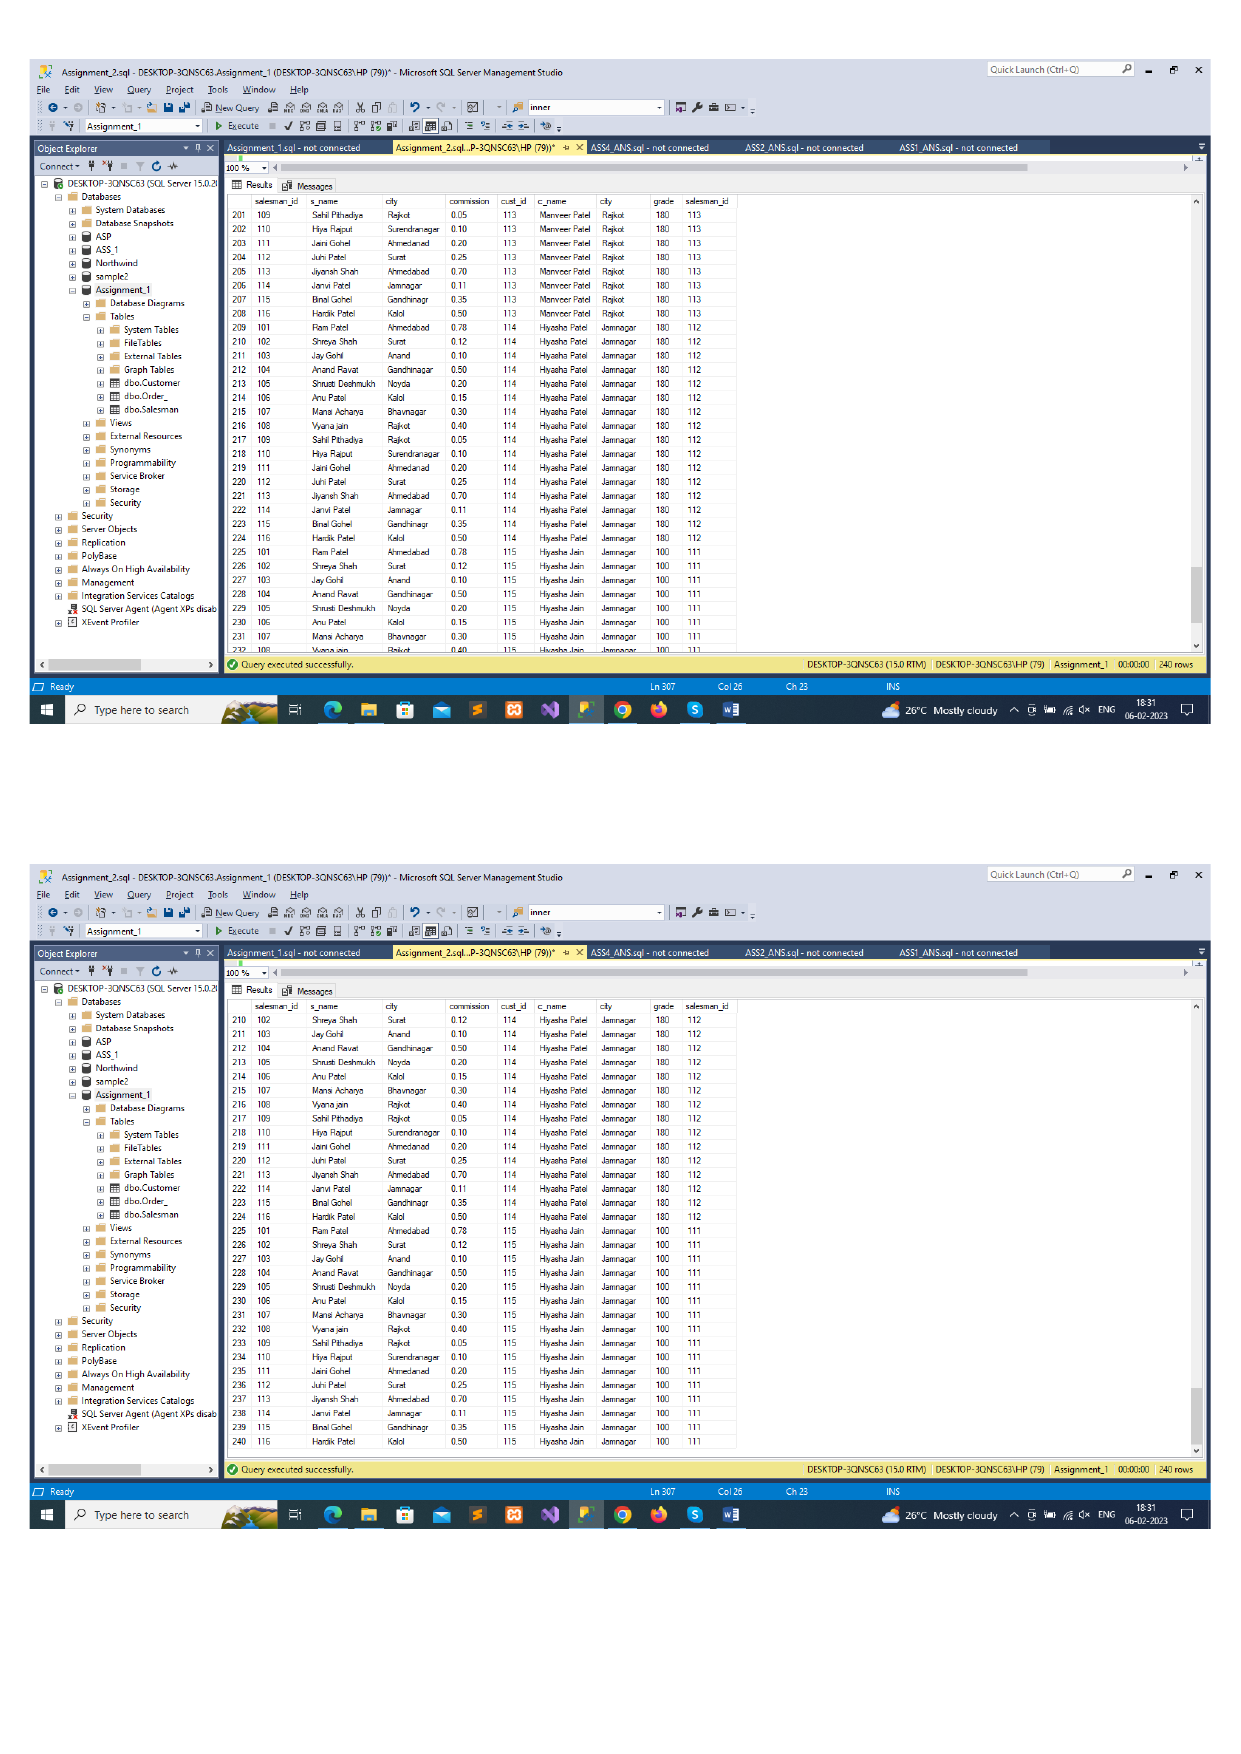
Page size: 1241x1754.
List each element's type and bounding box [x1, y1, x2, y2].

picture [29, 59, 1211, 724]
picture [29, 864, 1211, 1529]
